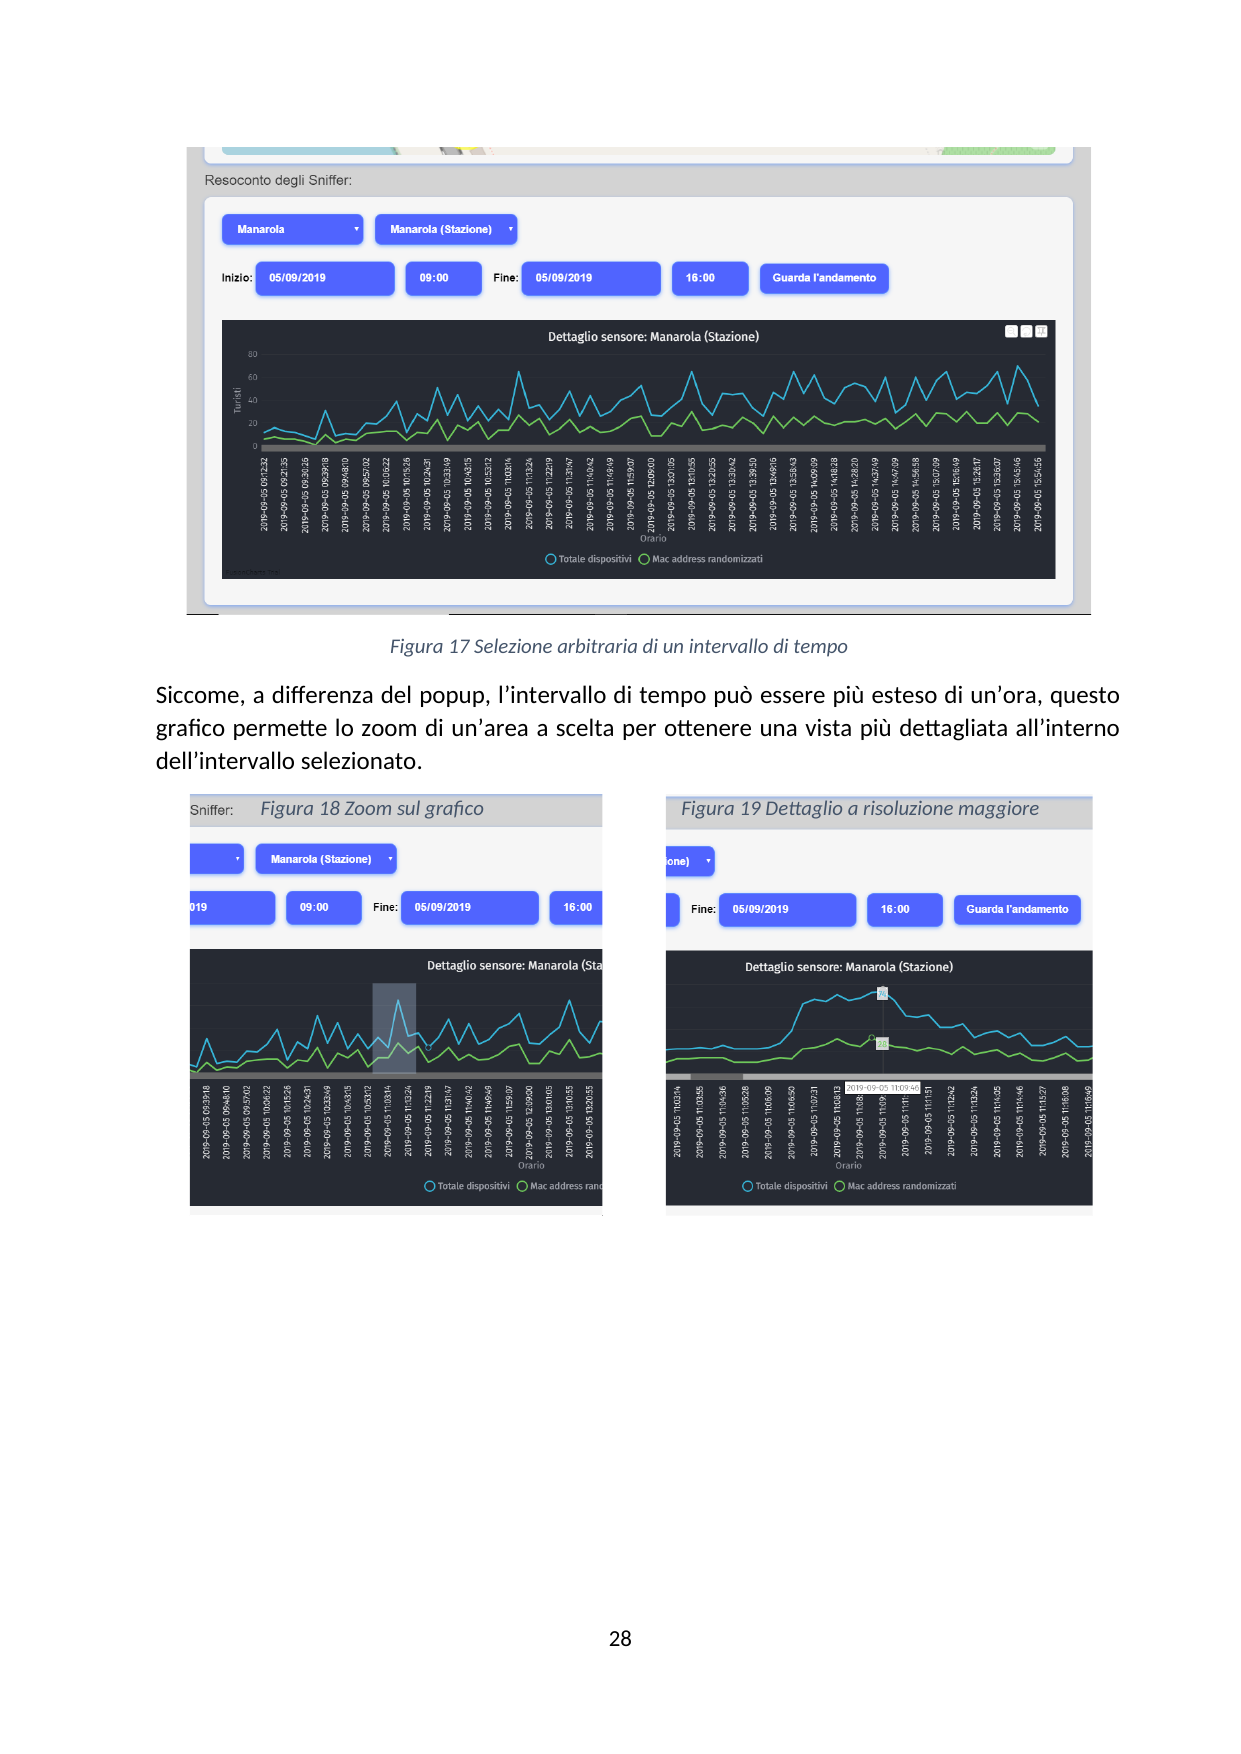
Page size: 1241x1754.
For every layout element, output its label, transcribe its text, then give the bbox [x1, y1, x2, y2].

table_header [636, 795, 1122, 1244]
text Figura 17 Selezione arbitraria di un intervallo di tempo [118, 633, 1122, 658]
picture [665, 794, 1093, 1215]
text Siccome, a differenza del popup, l’intervallo di tempo può essere più esteso di un’ora, questo grafico permette lo zoom di un’area a scelta per ottenere una vista più dettagliata all’interno dell’intervallo selezionato. [156, 679, 1122, 776]
picture [189, 794, 603, 1216]
picture [186, 147, 1092, 615]
table_header [156, 795, 636, 1244]
